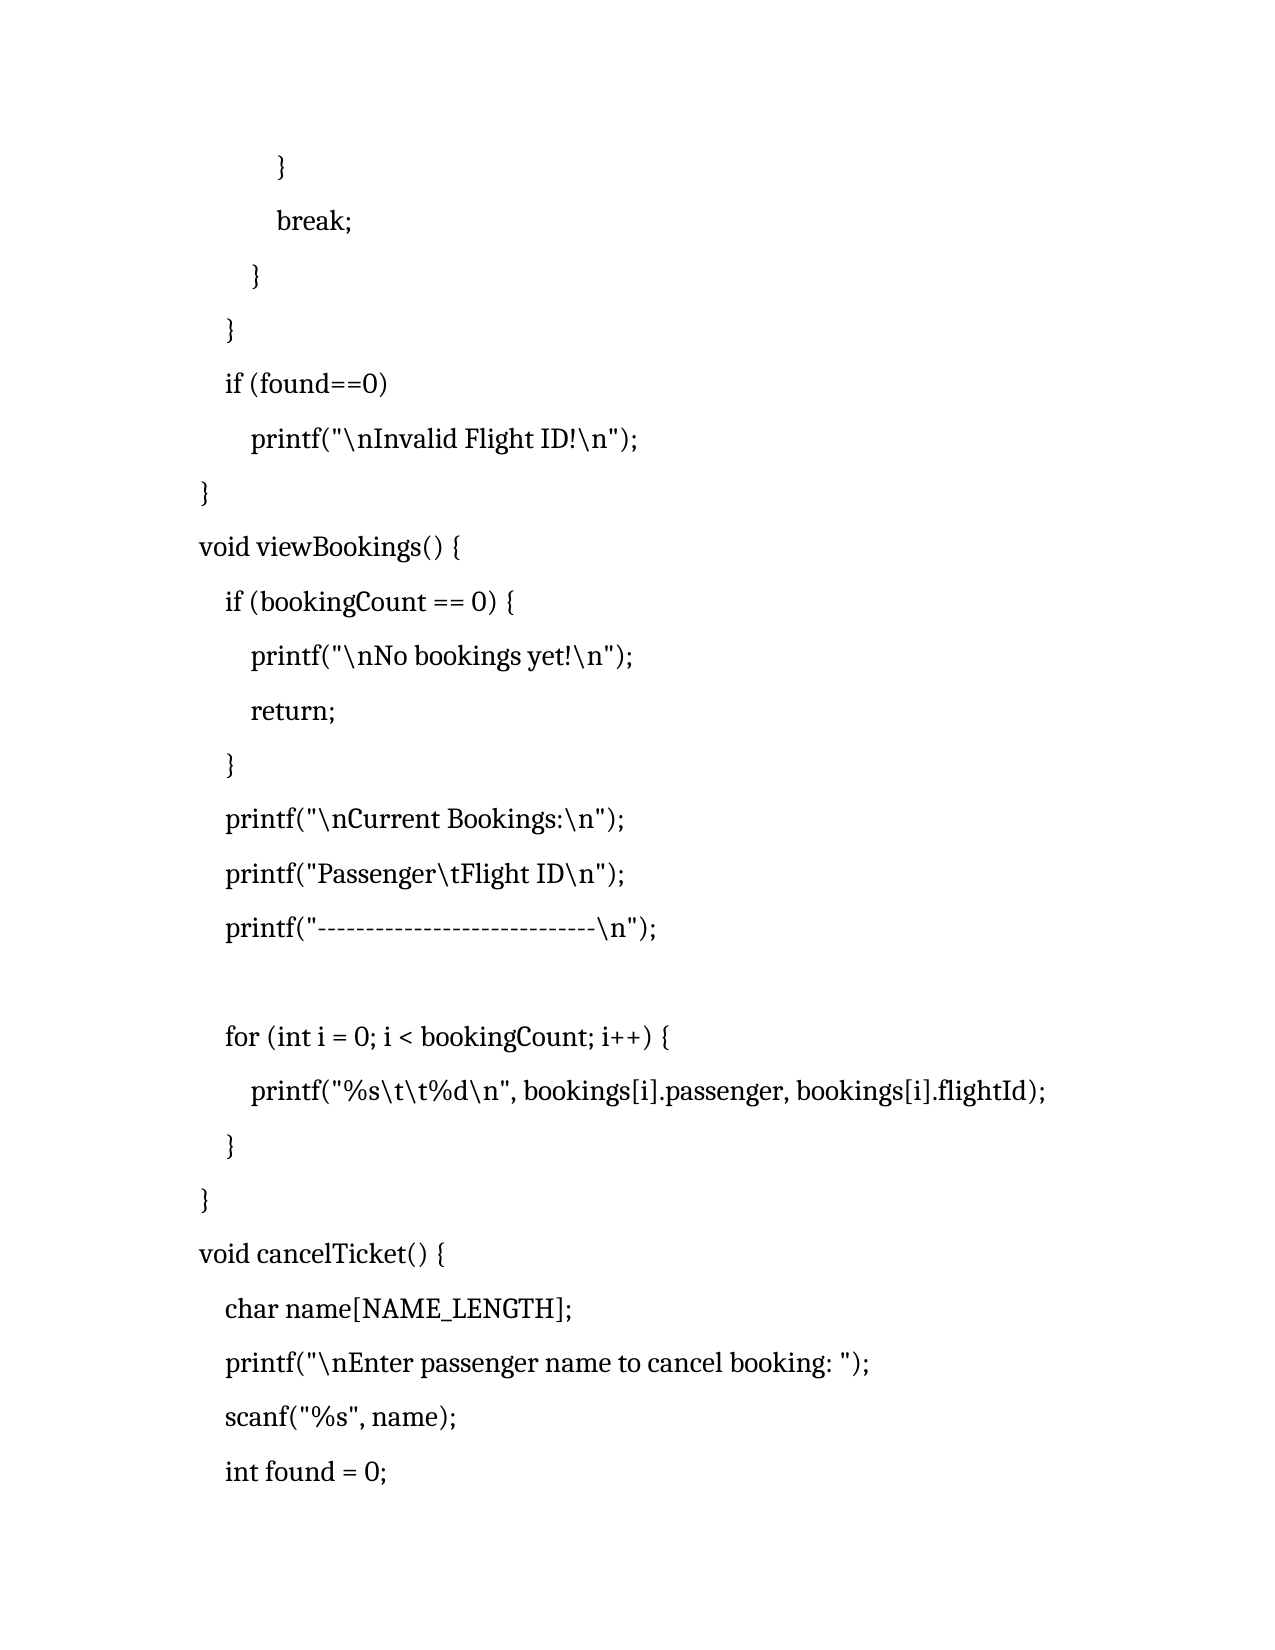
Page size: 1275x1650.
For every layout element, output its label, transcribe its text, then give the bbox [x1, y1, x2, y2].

text printf("\nEnter passenger name to cancel booking: "); [187, 1346, 1087, 1380]
text } [187, 748, 1087, 782]
text void cancelTicket() { [187, 1237, 1087, 1271]
text char name[NAME_LENGTH]; [187, 1292, 1087, 1325]
text printf("\nInvalid Flight ID!\n"); [187, 422, 1087, 455]
text printf("Passenger\tFlight ID\n"); [187, 857, 1087, 890]
text if (found==0) [187, 367, 1087, 401]
text } [187, 259, 1087, 292]
text } [187, 313, 1087, 347]
text } [187, 1183, 1087, 1217]
text } [187, 150, 1087, 183]
text void viewBookings() { [187, 531, 1087, 564]
text } [187, 476, 1087, 510]
text printf("%s\t\t%d\n", bookings[i].passenger, bookings[i].flightId); [187, 1074, 1087, 1108]
text printf("\nNo bookings yet!\n"); [187, 639, 1087, 673]
text return; [187, 694, 1087, 727]
text if (bookingCount == 0) { [187, 585, 1087, 618]
text scanf("%s", name); [187, 1401, 1087, 1434]
text for (int i = 0; i < bookingCount; i++) { [187, 1020, 1087, 1053]
text } [187, 1129, 1087, 1162]
text printf("-----------------------------\n"); [187, 911, 1087, 945]
text int found = 0; [187, 1455, 1087, 1488]
text break; [187, 204, 1087, 238]
text printf("\nCurrent Bookings:\n"); [187, 802, 1087, 836]
